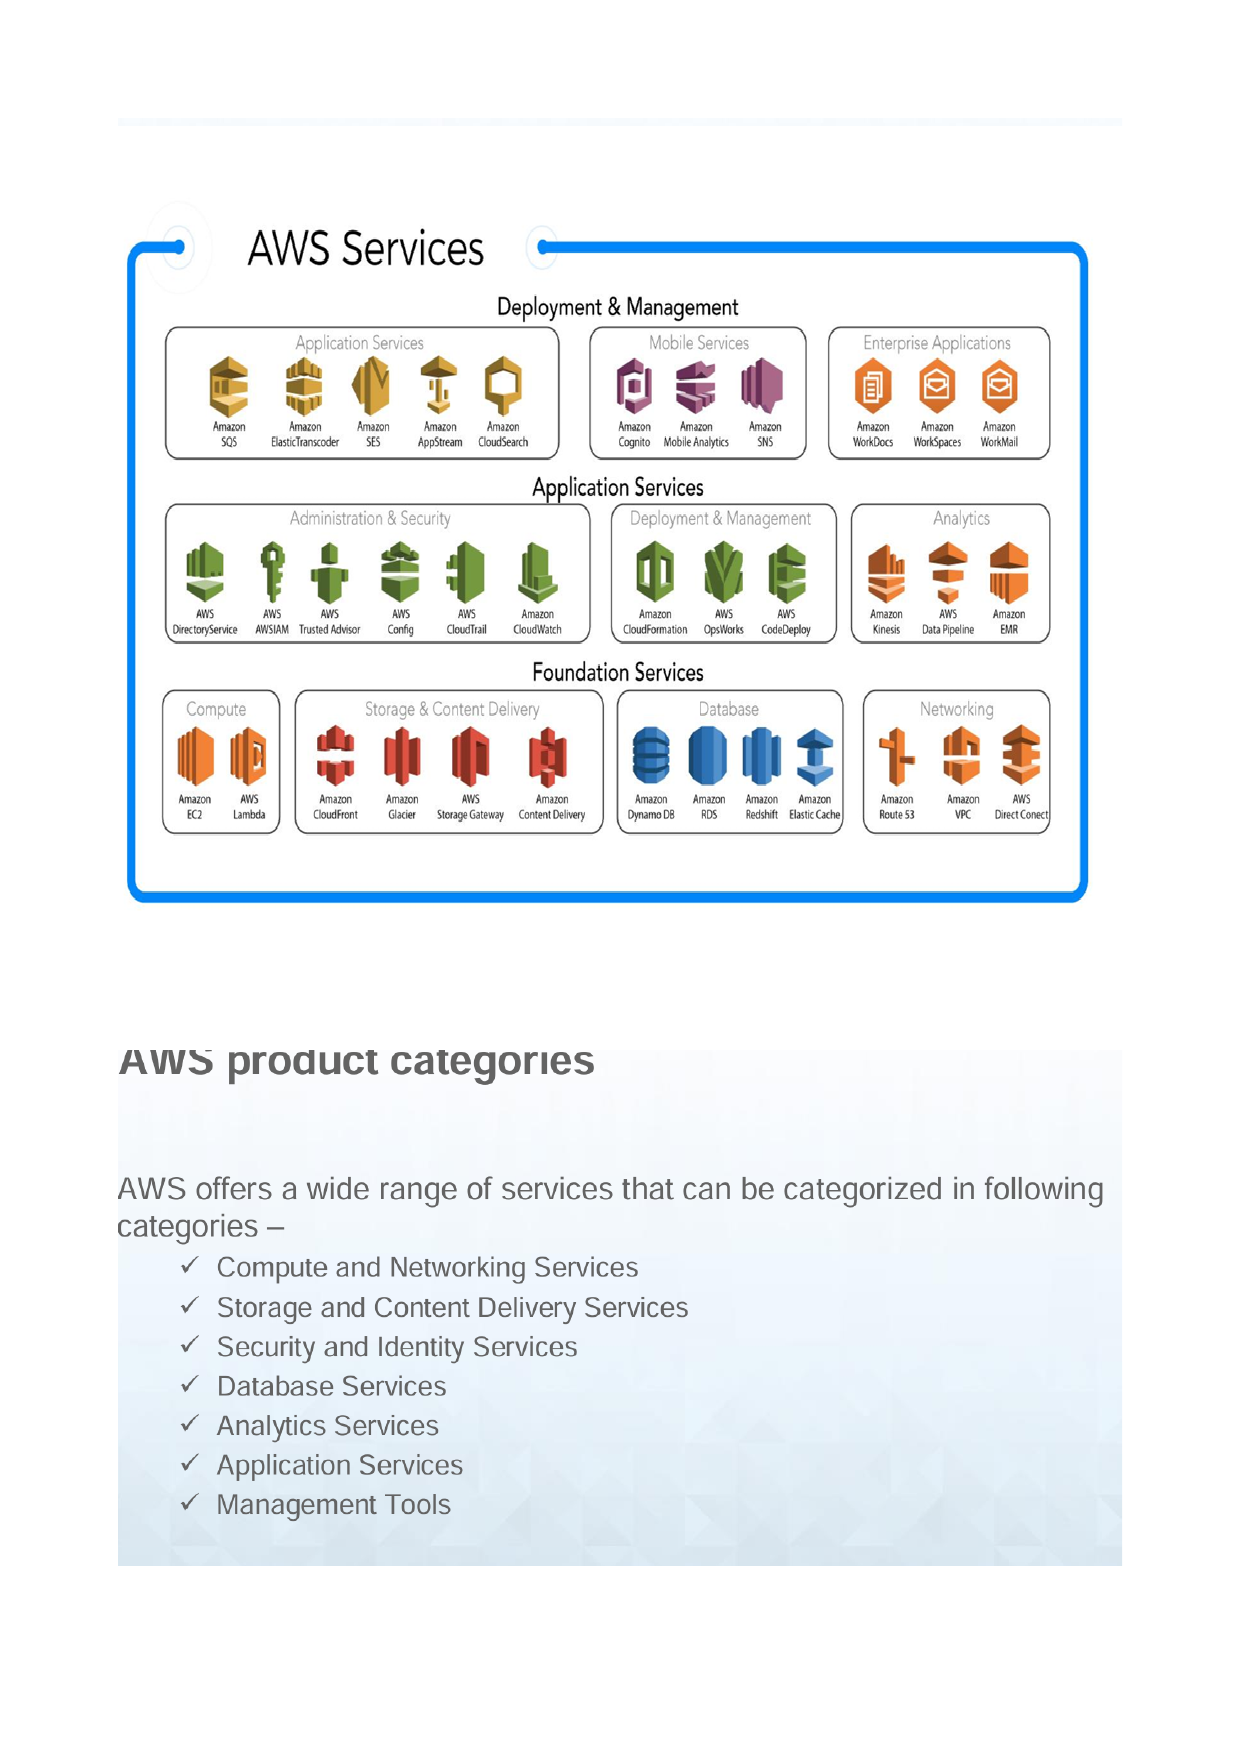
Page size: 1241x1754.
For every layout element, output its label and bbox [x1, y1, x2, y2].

picture [118, 1050, 1123, 1566]
picture [118, 118, 1123, 935]
